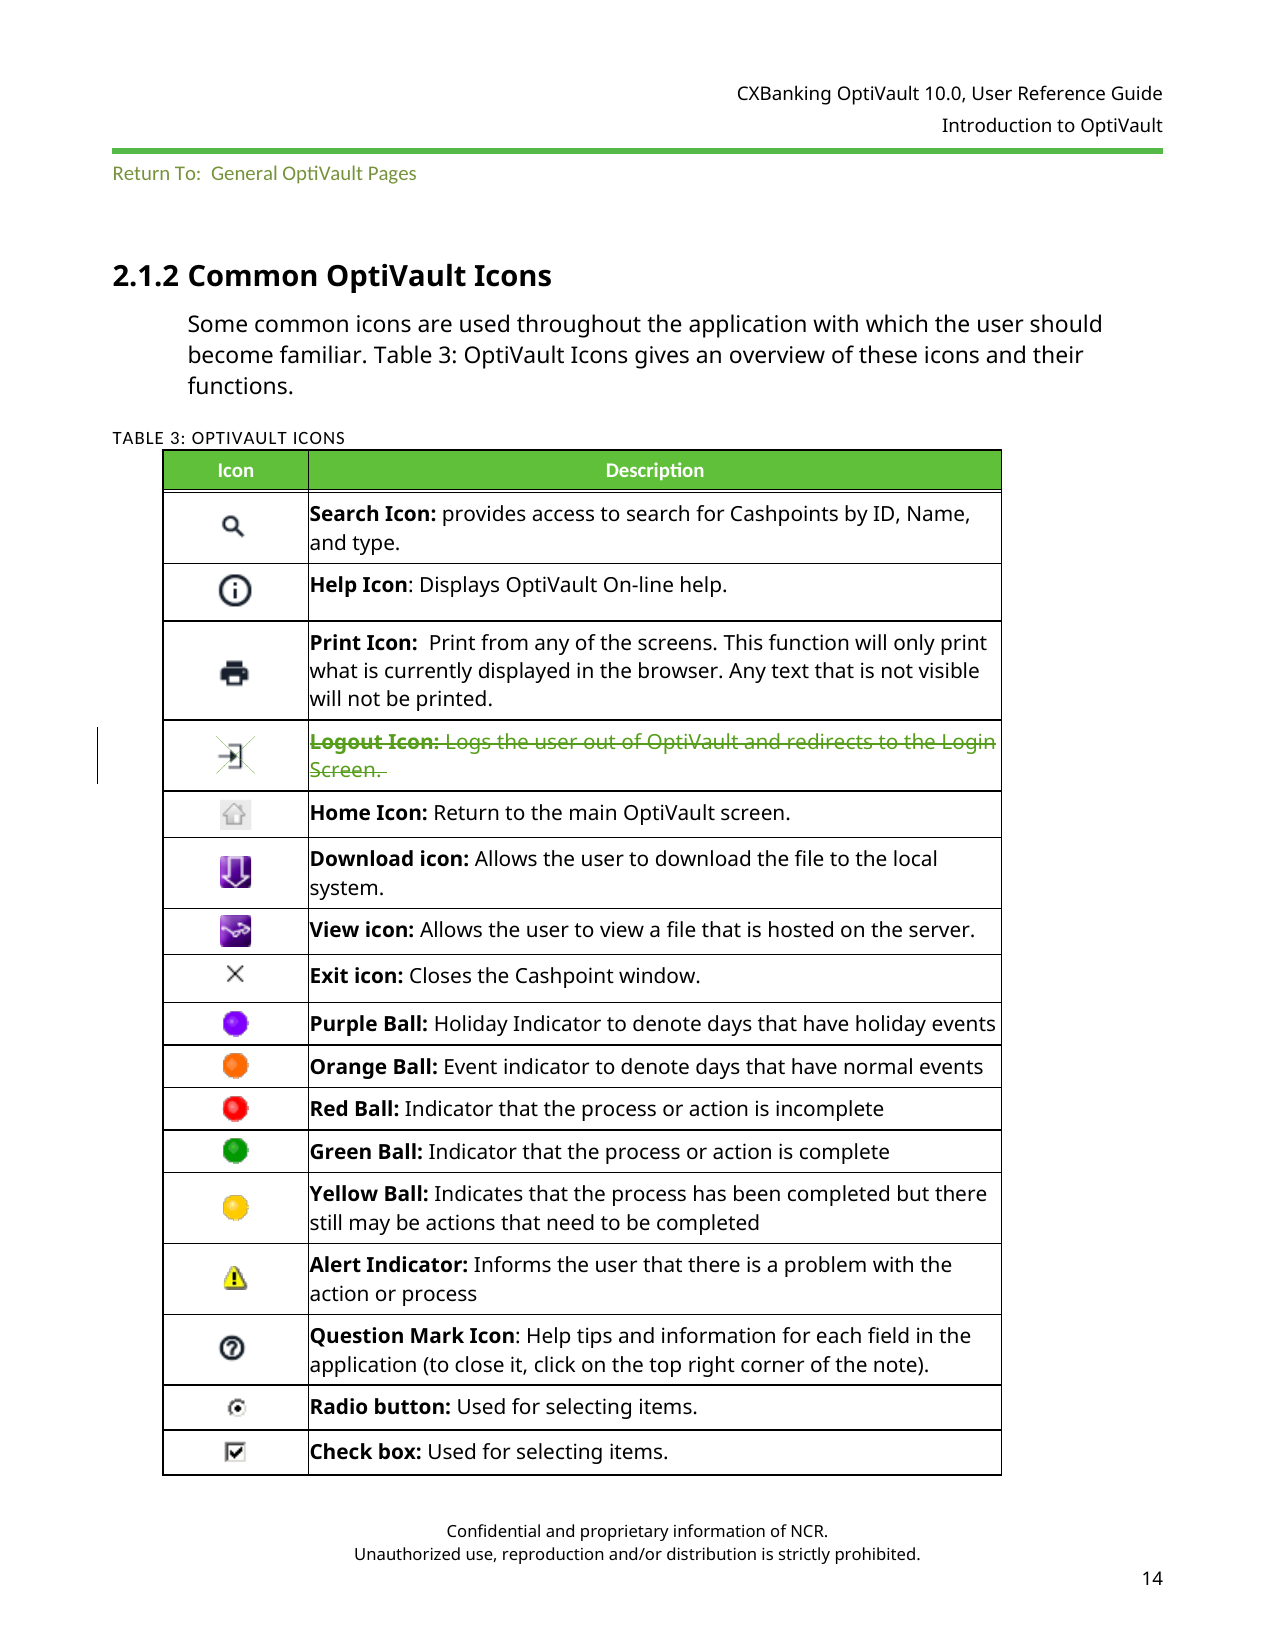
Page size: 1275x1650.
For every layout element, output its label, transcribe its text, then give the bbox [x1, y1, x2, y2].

table_cell [164, 838, 308, 907]
table_cell Question Mark Icon: Help tips and information for each field in the application (to close it, click on the top right corner of the note). [309, 1315, 1001, 1384]
table_cell [164, 622, 308, 719]
table_cell [164, 1003, 308, 1044]
table_cell View icon: Allows the user to view a file that is hosted on the server. [309, 909, 1001, 954]
table_cell [164, 1244, 308, 1313]
table_header Description [309, 451, 1001, 489]
picture [213, 570, 258, 613]
picture [222, 1010, 249, 1037]
picture [217, 756, 254, 774]
table_cell [164, 1386, 308, 1429]
table_cell Radio button: Used for selecting items. [309, 1386, 1001, 1429]
table_cell [164, 909, 308, 954]
table_cell Help Icon: Displays OptiVault On-line help. [309, 564, 1001, 620]
picture [217, 651, 254, 688]
table_cell [164, 792, 308, 836]
table_cell [164, 721, 308, 790]
picture [222, 1095, 249, 1122]
table_cell Orange Ball: Event indicator to denote days that have normal events [309, 1046, 1001, 1087]
table_cell Print Icon: Print from any of the screens. This function will only print what is currently displayed in the browser. Any text that is not visible will not be printed. [309, 622, 1001, 719]
picture [216, 738, 234, 772]
picture [218, 961, 253, 995]
table_header Icon [164, 451, 308, 489]
table_cell [164, 1431, 308, 1474]
picture [216, 511, 256, 544]
table_cell [164, 1315, 308, 1384]
subtitle Common OptiVault Icons [112, 255, 1163, 295]
table_cell [164, 955, 308, 1002]
picture [222, 1052, 249, 1079]
picture [220, 798, 252, 830]
table_cell Check box: Used for selecting items. [309, 1431, 1001, 1474]
table_cell [164, 1046, 308, 1087]
picture [220, 915, 252, 947]
table_cell Exit icon: Closes the Cashpoint window. [309, 955, 1001, 1002]
table_cell Green Ball: Indicator that the process or action is complete [309, 1131, 1001, 1172]
table_cell Download icon: Allows the user to download the file to the local system. [309, 838, 1001, 907]
picture [218, 736, 254, 754]
table_cell [309, 721, 1001, 790]
text Some common icons are used throughout the application with which the user should become familiar. Table 3: OptiVault Icons gives an overview of these icons and their functions. [187, 307, 1163, 401]
table_cell Search Icon: provides access to search for Cashpoints by ID, Name, and type. [309, 493, 1001, 563]
picture [222, 1137, 249, 1164]
table_cell Alert Indicator: Informs the user that there is a problem with the action or process [309, 1244, 1001, 1313]
picture [220, 856, 252, 888]
picture [237, 737, 256, 773]
table_cell [164, 1088, 308, 1129]
table_cell [164, 493, 308, 563]
text Return To: General OptiVault Pages [112, 160, 1163, 186]
table_cell [164, 564, 308, 620]
text Table 3: OptiVault Icons [112, 426, 1163, 449]
table_cell [164, 1173, 308, 1242]
picture [214, 1330, 257, 1368]
table_cell [164, 1131, 308, 1172]
picture [223, 1266, 248, 1290]
table_cell Red Ball: Indicator that the process or action is incomplete [309, 1088, 1001, 1129]
table_cell Purple Ball: Holiday Indicator to denote days that have holiday events [309, 1003, 1001, 1044]
picture [222, 1194, 249, 1221]
table_cell Yellow Ball: Indicates that the process has been completed but there still may be actions that need to be completed [309, 1173, 1001, 1242]
table_cell Home Icon: Return to the main OptiVault screen. [309, 792, 1001, 836]
